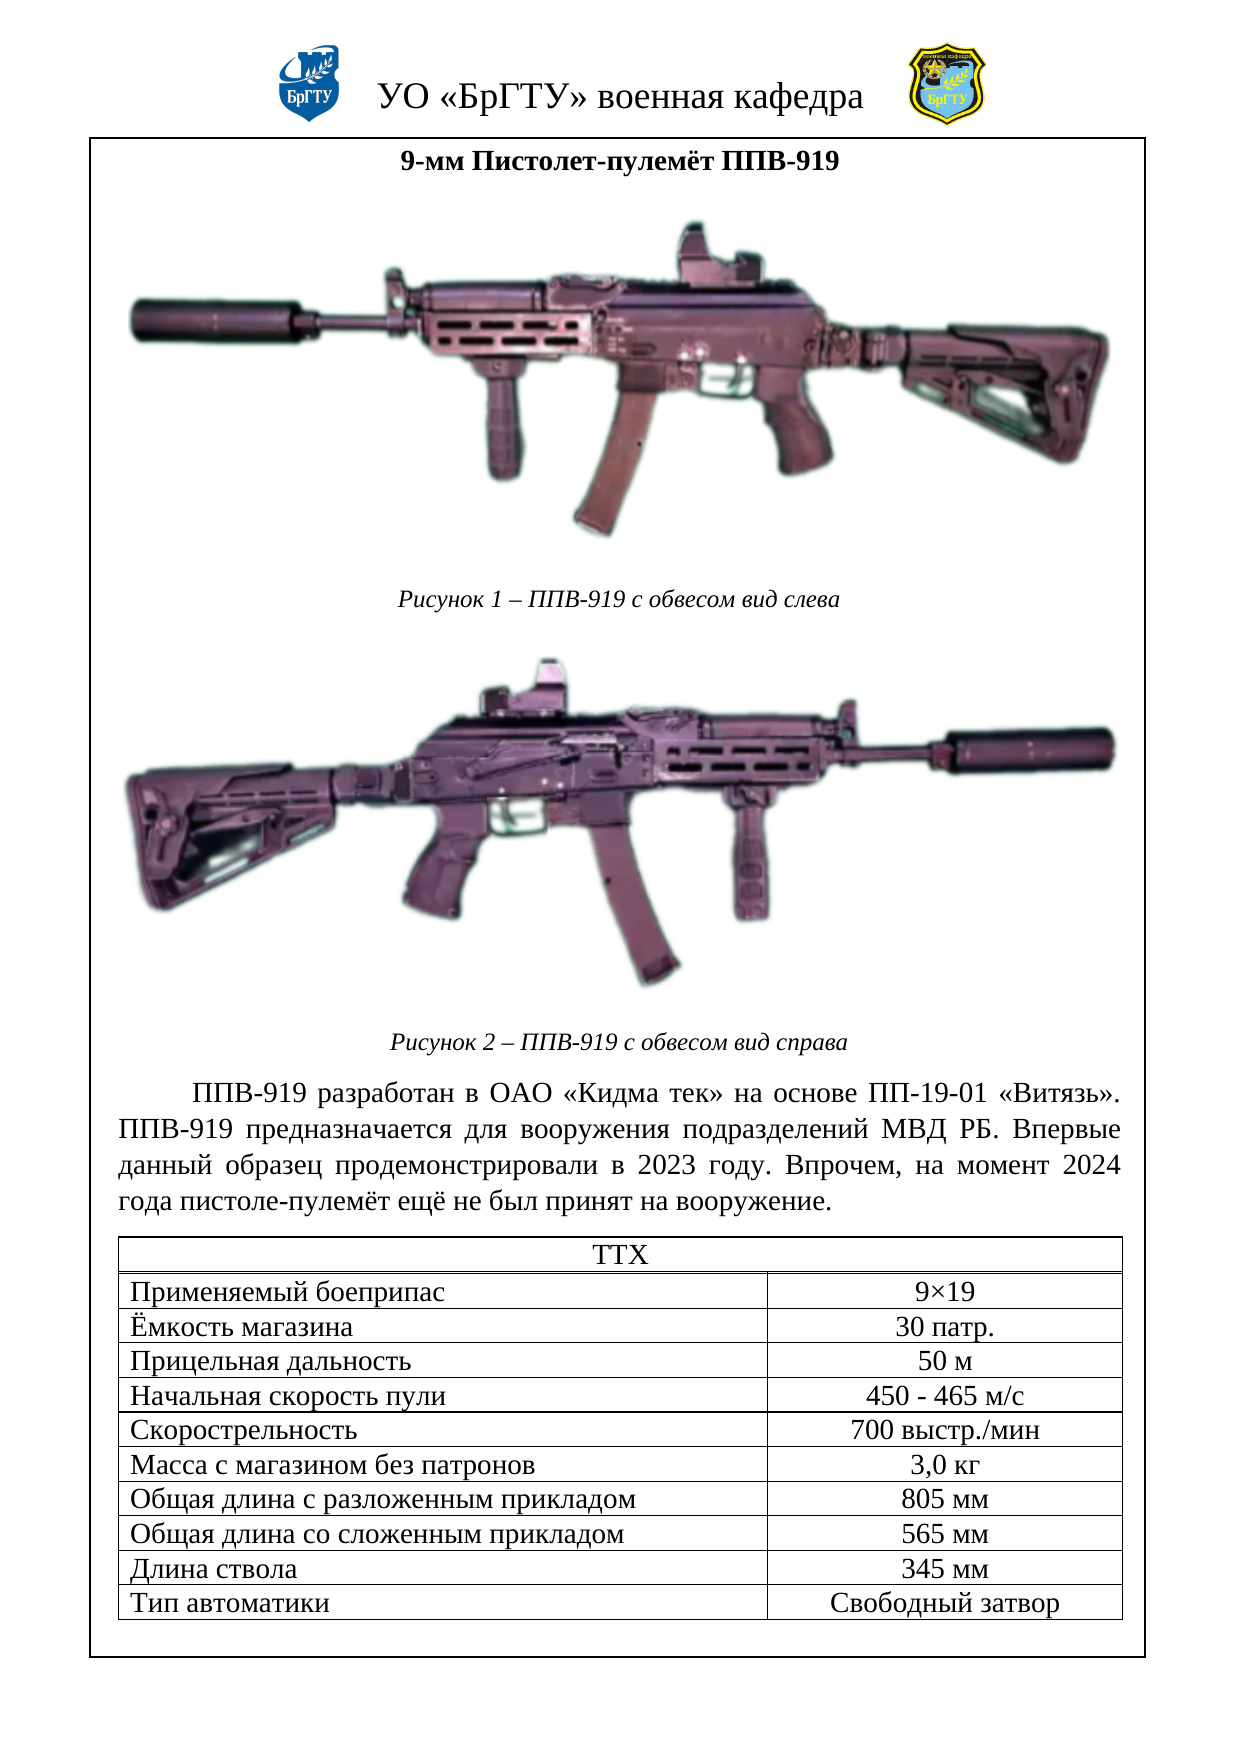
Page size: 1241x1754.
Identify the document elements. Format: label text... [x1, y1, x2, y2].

table_cell 450 - 465 м/с [768, 1378, 1122, 1411]
picture [122, 639, 1118, 1009]
text ППВ-919 разработан в ОАО «Кидма тек» на основе ПП-19-01 «Витязь». ППВ-919 предназначается для вооружения подразделений МВД РБ. Впервые данный образец продемонстрировали в 2023 году. Впрочем, на момент 2024 года пистоле-пулемёт ещё не был принят на вооружение. [118, 1075, 1122, 1217]
picture [127, 196, 1113, 566]
table_cell 700 выстр./мин [768, 1413, 1122, 1446]
table_cell Общая длина с разложенным прикладом [119, 1482, 767, 1515]
table_cell 565 мм [768, 1516, 1122, 1550]
picture [907, 42, 987, 126]
table_cell 9×19 [768, 1274, 1122, 1308]
table_cell 3,0 кг [768, 1447, 1122, 1481]
table_cell 50 м [768, 1343, 1122, 1377]
table_header ТТХ [119, 1238, 1122, 1271]
table_cell Применяемый боеприпас [119, 1274, 767, 1308]
table_cell Свободный затвор [768, 1585, 1122, 1619]
table_cell Длина ствола [119, 1551, 767, 1584]
table_cell Скорострельность [119, 1413, 767, 1446]
table_cell Тип автоматики [119, 1585, 767, 1619]
table_cell Начальная скорость пули [119, 1378, 767, 1411]
table_cell Масса с магазином без патронов [119, 1447, 767, 1481]
table_cell 805 мм [768, 1482, 1122, 1515]
text Рисунок 1 – ППВ-919 с обвесом вид слева [118, 584, 1122, 613]
table_cell Прицельная дальность [119, 1343, 767, 1377]
table_cell Общая длина со сложенным прикладом [119, 1516, 767, 1550]
text 9-мм Пистолет-пулемёт ППВ-919 [118, 143, 1122, 177]
text Рисунок 2 – ППВ-919 с обвесом вид справа [118, 1027, 1122, 1056]
table_cell Ёмкость магазина [119, 1309, 767, 1342]
table_cell 345 мм [768, 1551, 1122, 1584]
table_cell 30 патр. [768, 1309, 1122, 1342]
picture [270, 44, 348, 123]
